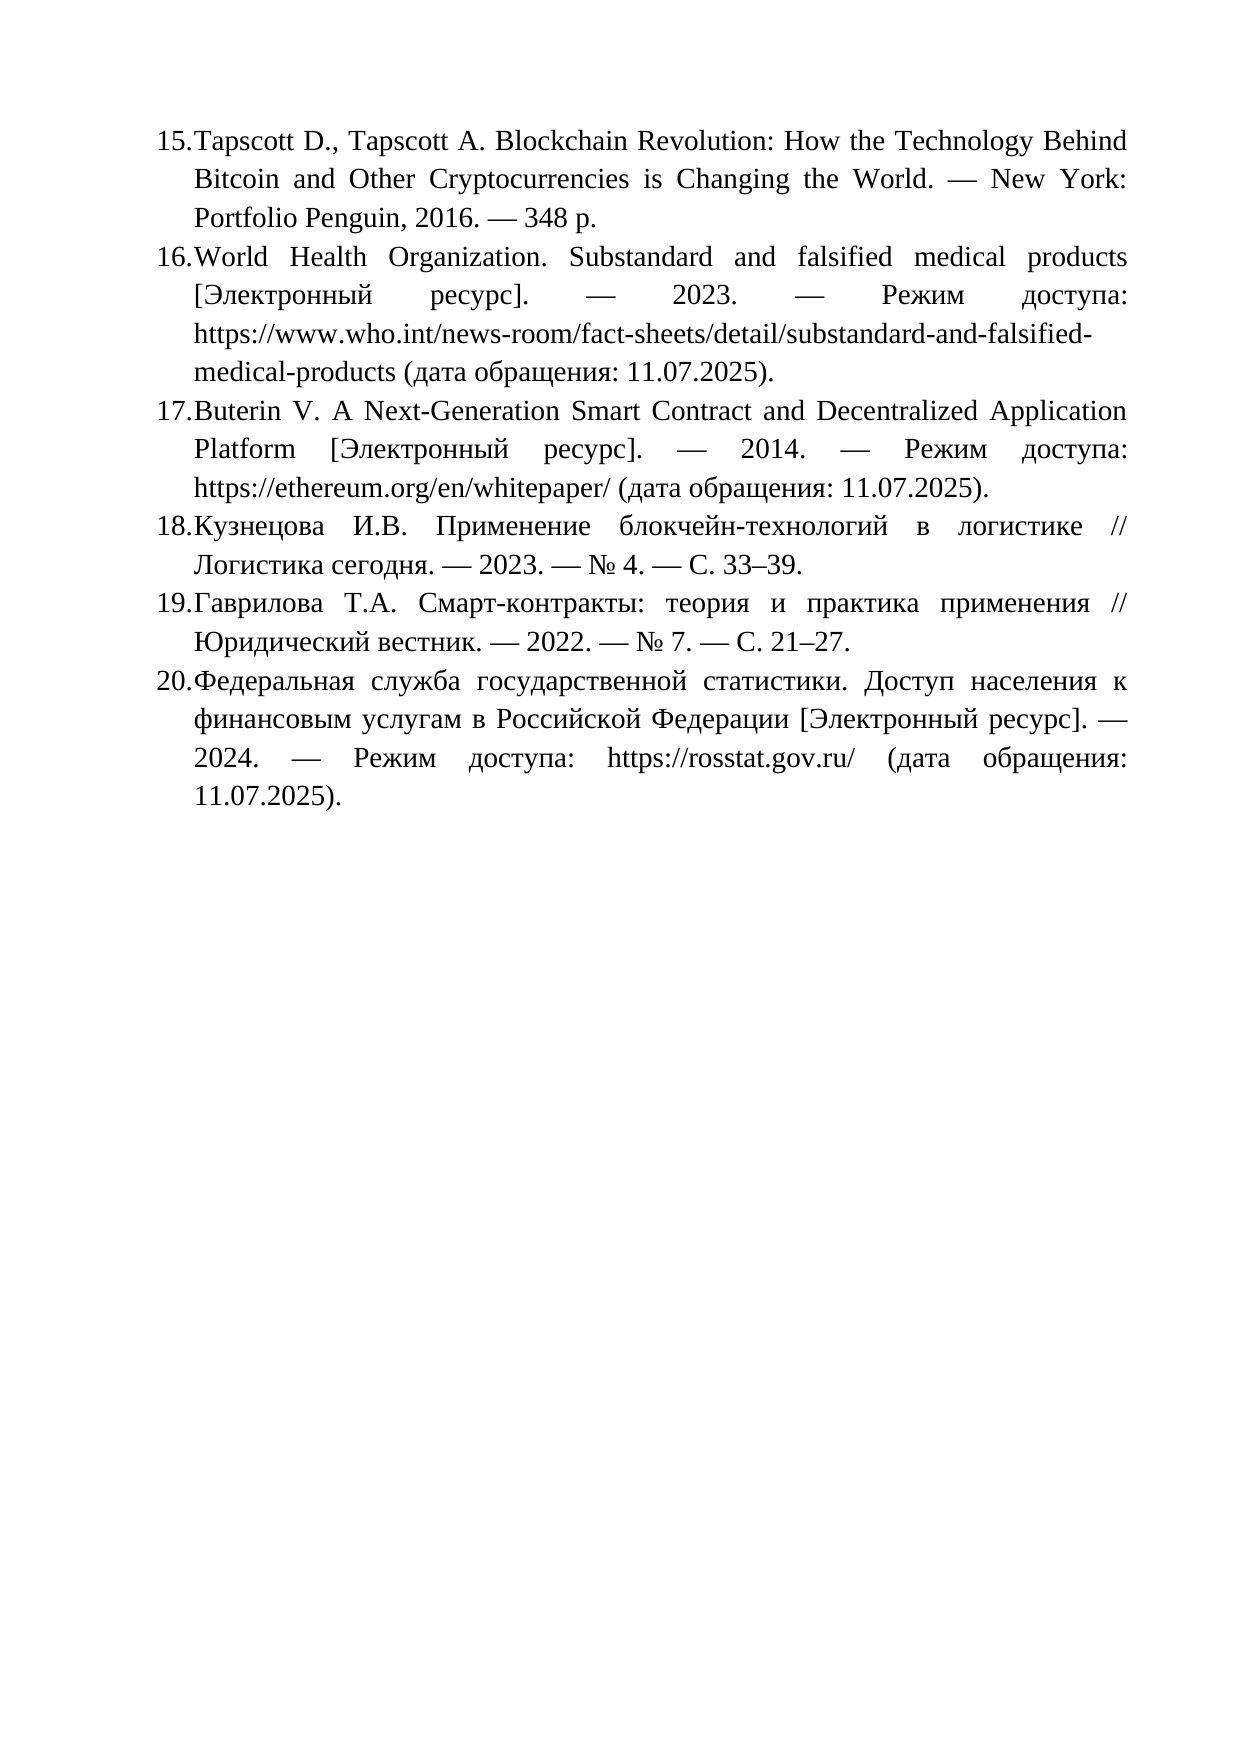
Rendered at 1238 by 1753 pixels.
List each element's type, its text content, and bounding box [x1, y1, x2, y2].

list Федеральная служба государственной статистики. Доступ населения к финансовым услугам в Российской Федерации [Электронный ресурс]. — 2024. — Режим доступа: https://rosstat.gov.ru/ (дата обращения: 11.07.2025). [156, 663, 1128, 812]
list Tapscott D., Tapscott A. Blockchain Revolution: How the Technology Behind Bitcoin and Other Cryptocurrencies is Changing the World. — New York: Portfolio Penguin, 2016. — 348 p. [156, 123, 1128, 234]
list Buterin V. A Next-Generation Smart Contract and Decentralized Application Platform [Электронный ресурс]. — 2014. — Режим доступа: https://ethereum.org/en/whitepaper/ (дата обращения: 11.07.2025). [156, 393, 1128, 503]
list Кузнецова И.В. Применение блокчейн-технологий в логистике // Логистика сегодня. — 2023. — № 4. — С. 33–39. [156, 508, 1128, 581]
list Гаврилова Т.А. Смарт-контракты: теория и практика применения // Юридический вестник. — 2022. — № 7. — С. 21–27. [156, 586, 1128, 658]
list World Health Organization. Substandard and falsified medical products [Электронный ресурс]. — 2023. — Режим доступа: https://www.who.int/news-room/fact-sheets/detail/substandard-and-falsified-medical-products (дата обращения: 11.07.2025). [156, 239, 1128, 388]
